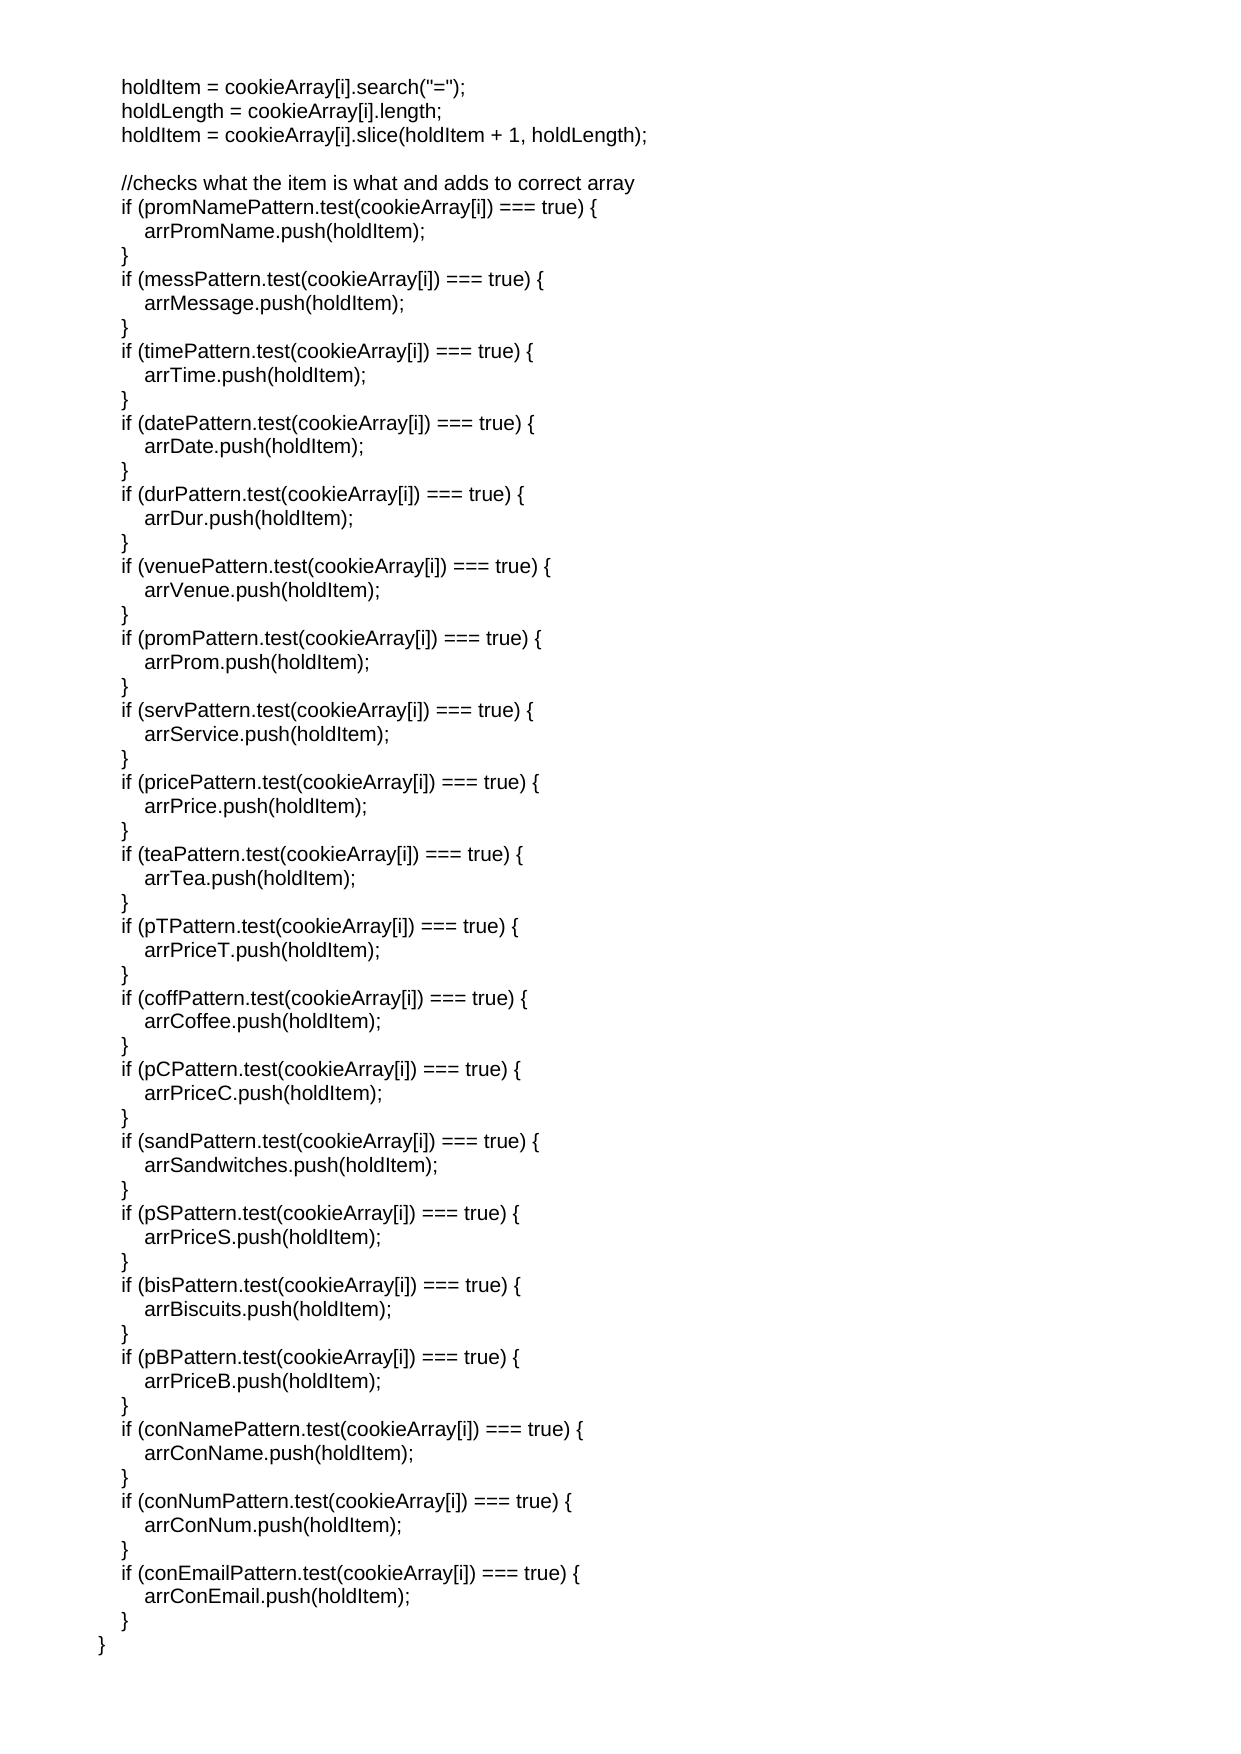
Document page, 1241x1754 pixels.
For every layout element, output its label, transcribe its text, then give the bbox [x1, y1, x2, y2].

text } [75, 1033, 1165, 1057]
text if (conNamePattern.test(cookieArray[i]) === true) { [75, 1417, 1165, 1441]
text holdItem = cookieArray[i].search("="); [75, 75, 1165, 99]
text arrMessage.push(holdItem); [75, 291, 1165, 314]
text arrPriceT.push(holdItem); [75, 937, 1165, 961]
text arrPriceC.push(holdItem); [75, 1081, 1165, 1105]
text if (pCPattern.test(cookieArray[i]) === true) { [75, 1057, 1165, 1081]
text arrCoffee.push(holdItem); [75, 1009, 1165, 1033]
text arrSandwitches.push(holdItem); [75, 1153, 1165, 1177]
text } [75, 1393, 1165, 1417]
text if (timePattern.test(cookieArray[i]) === true) { [75, 338, 1165, 362]
text arrPriceB.push(holdItem); [75, 1369, 1165, 1393]
text holdItem = cookieArray[i].slice(holdItem + 1, holdLength); [75, 123, 1165, 147]
text if (messPattern.test(cookieArray[i]) === true) { [75, 267, 1165, 291]
text } [75, 1177, 1165, 1201]
text } [75, 889, 1165, 913]
text } [75, 458, 1165, 482]
text } [75, 1608, 1165, 1632]
text if (durPattern.test(cookieArray[i]) === true) { [75, 482, 1165, 506]
text arrVenue.push(holdItem); [75, 578, 1165, 602]
text arrPromName.push(holdItem); [75, 219, 1165, 243]
text if (conNumPattern.test(cookieArray[i]) === true) { [75, 1488, 1165, 1512]
text arrDur.push(holdItem); [75, 506, 1165, 530]
text arrTime.push(holdItem); [75, 362, 1165, 386]
text } [75, 1321, 1165, 1345]
text arrConName.push(holdItem); [75, 1441, 1165, 1464]
text if (coffPattern.test(cookieArray[i]) === true) { [75, 985, 1165, 1009]
text if (pBPattern.test(cookieArray[i]) === true) { [75, 1345, 1165, 1369]
text if (bisPattern.test(cookieArray[i]) === true) { [75, 1273, 1165, 1297]
text } [75, 1536, 1165, 1560]
text holdLength = cookieArray[i].length; [75, 99, 1165, 123]
text if (servPattern.test(cookieArray[i]) === true) { [75, 698, 1165, 722]
text arrProm.push(holdItem); [75, 650, 1165, 674]
text } [75, 386, 1165, 410]
text } [75, 961, 1165, 985]
text } [75, 530, 1165, 554]
text } [75, 818, 1165, 842]
text } [75, 1632, 1165, 1656]
text arrConNum.push(holdItem); [75, 1512, 1165, 1536]
text if (promNamePattern.test(cookieArray[i]) === true) { [75, 195, 1165, 219]
text } [75, 243, 1165, 267]
text arrDate.push(holdItem); [75, 434, 1165, 458]
text if (pSPattern.test(cookieArray[i]) === true) { [75, 1201, 1165, 1225]
text if (pTPattern.test(cookieArray[i]) === true) { [75, 913, 1165, 937]
text //checks what the item is what and adds to correct array [75, 171, 1165, 195]
text } [75, 1249, 1165, 1273]
text } [75, 314, 1165, 338]
text arrService.push(holdItem); [75, 722, 1165, 746]
text if (datePattern.test(cookieArray[i]) === true) { [75, 410, 1165, 434]
text arrBiscuits.push(holdItem); [75, 1297, 1165, 1321]
text } [75, 674, 1165, 698]
text } [75, 602, 1165, 626]
text arrConEmail.push(holdItem); [75, 1584, 1165, 1608]
text if (venuePattern.test(cookieArray[i]) === true) { [75, 554, 1165, 578]
text if (teaPattern.test(cookieArray[i]) === true) { [75, 842, 1165, 866]
text arrTea.push(holdItem); [75, 866, 1165, 889]
text } [75, 746, 1165, 770]
text arrPriceS.push(holdItem); [75, 1225, 1165, 1249]
text arrPrice.push(holdItem); [75, 794, 1165, 818]
text if (promPattern.test(cookieArray[i]) === true) { [75, 626, 1165, 650]
text if (sandPattern.test(cookieArray[i]) === true) { [75, 1129, 1165, 1153]
text } [75, 1105, 1165, 1129]
text if (conEmailPattern.test(cookieArray[i]) === true) { [75, 1560, 1165, 1584]
text } [75, 1464, 1165, 1488]
text if (pricePattern.test(cookieArray[i]) === true) { [75, 770, 1165, 794]
